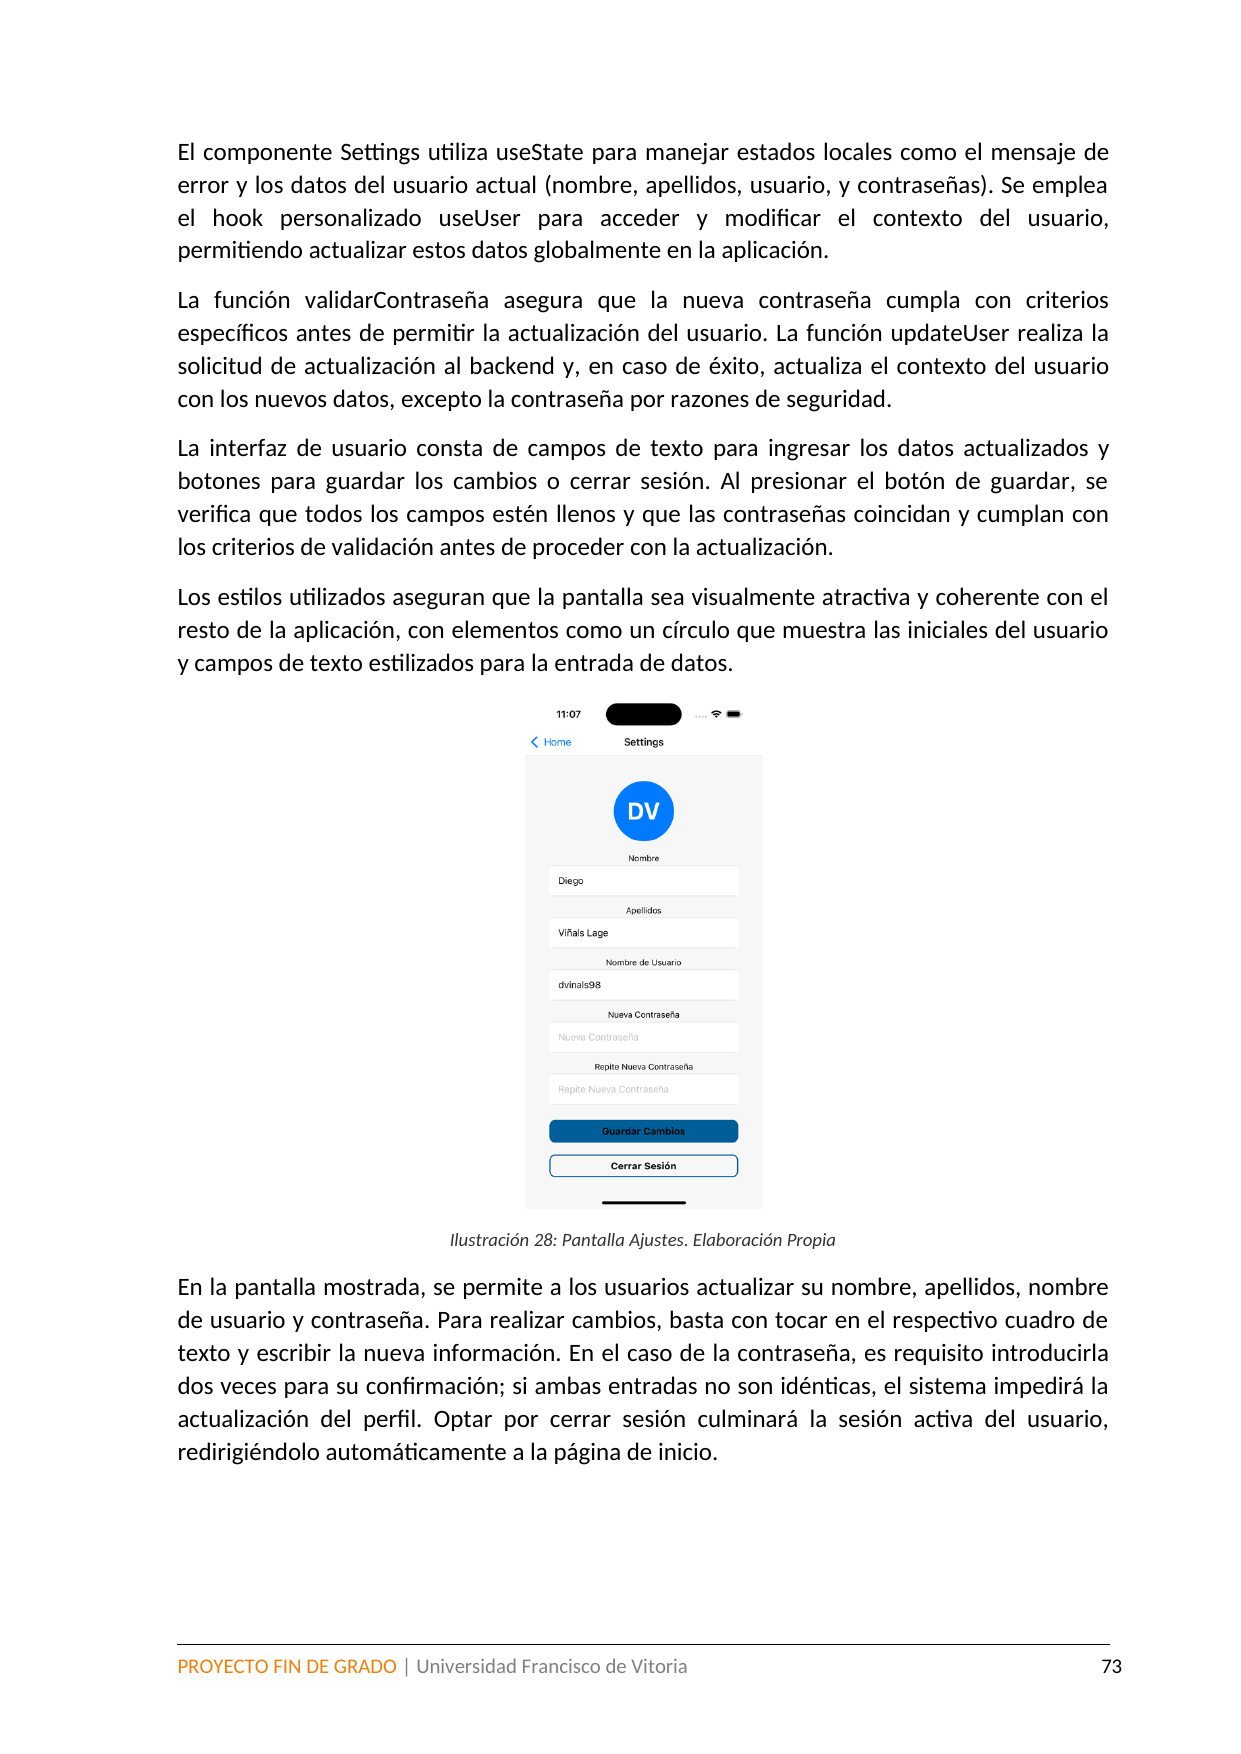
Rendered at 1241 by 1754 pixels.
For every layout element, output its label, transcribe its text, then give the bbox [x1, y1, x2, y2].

text Los estilos utilizados aseguran que la pantalla sea visualmente atractiva y coherente con el resto de la aplicación, con elementos como un círculo que muestra las iniciales del usuario y campos de texto estilizados para la entrada de datos. [177, 581, 1110, 677]
text La interfaz de usuario consta de campos de texto para ingresar los datos actualizados y botones para guardar los cambios o cerrar sesión. Al presionar el botón de guardar, se verifica que todos los campos estén llenos y que las contraseñas coincidan y cumplan con los criterios de validación antes de proceder con la actualización. [177, 432, 1110, 562]
picture [525, 696, 762, 1209]
text La función validarContraseña asegura que la nueva contraseña cumpla con criterios específicos antes de permitir la actualización del usuario. La función updateUser realiza la solicitud de actualización al backend y, en caso de éxito, actualiza el contexto del usuario con los nuevos datos, excepto la contraseña por razones de seguridad. [177, 284, 1110, 413]
text El componente Settings utiliza useState para manejar estados locales como el mensaje de error y los datos del usuario actual (nombre, apellidos, usuario, y contraseñas). Se emplea el hook personalizado useUser para acceder y modificar el contexto del usuario, permitiendo actualizar estos datos globalmente en la aplicación. [177, 136, 1110, 265]
text En la pantalla mostrada, se permite a los usuarios actualizar su nombre, apellidos, nombre de usuario y contraseña. Para realizar cambios, basta con tocar en el respectivo cuadro de texto y escribir la nueva información. En el caso de la contraseña, es requisito introducirla dos veces para su confirmación; si ambas entradas no son idénticas, el sistema impedirá la actualización del perfil. Optar por cerrar sesión culminará la sesión activa del usuario, redirigiéndolo automáticamente a la página de inicio. [177, 1272, 1110, 1467]
